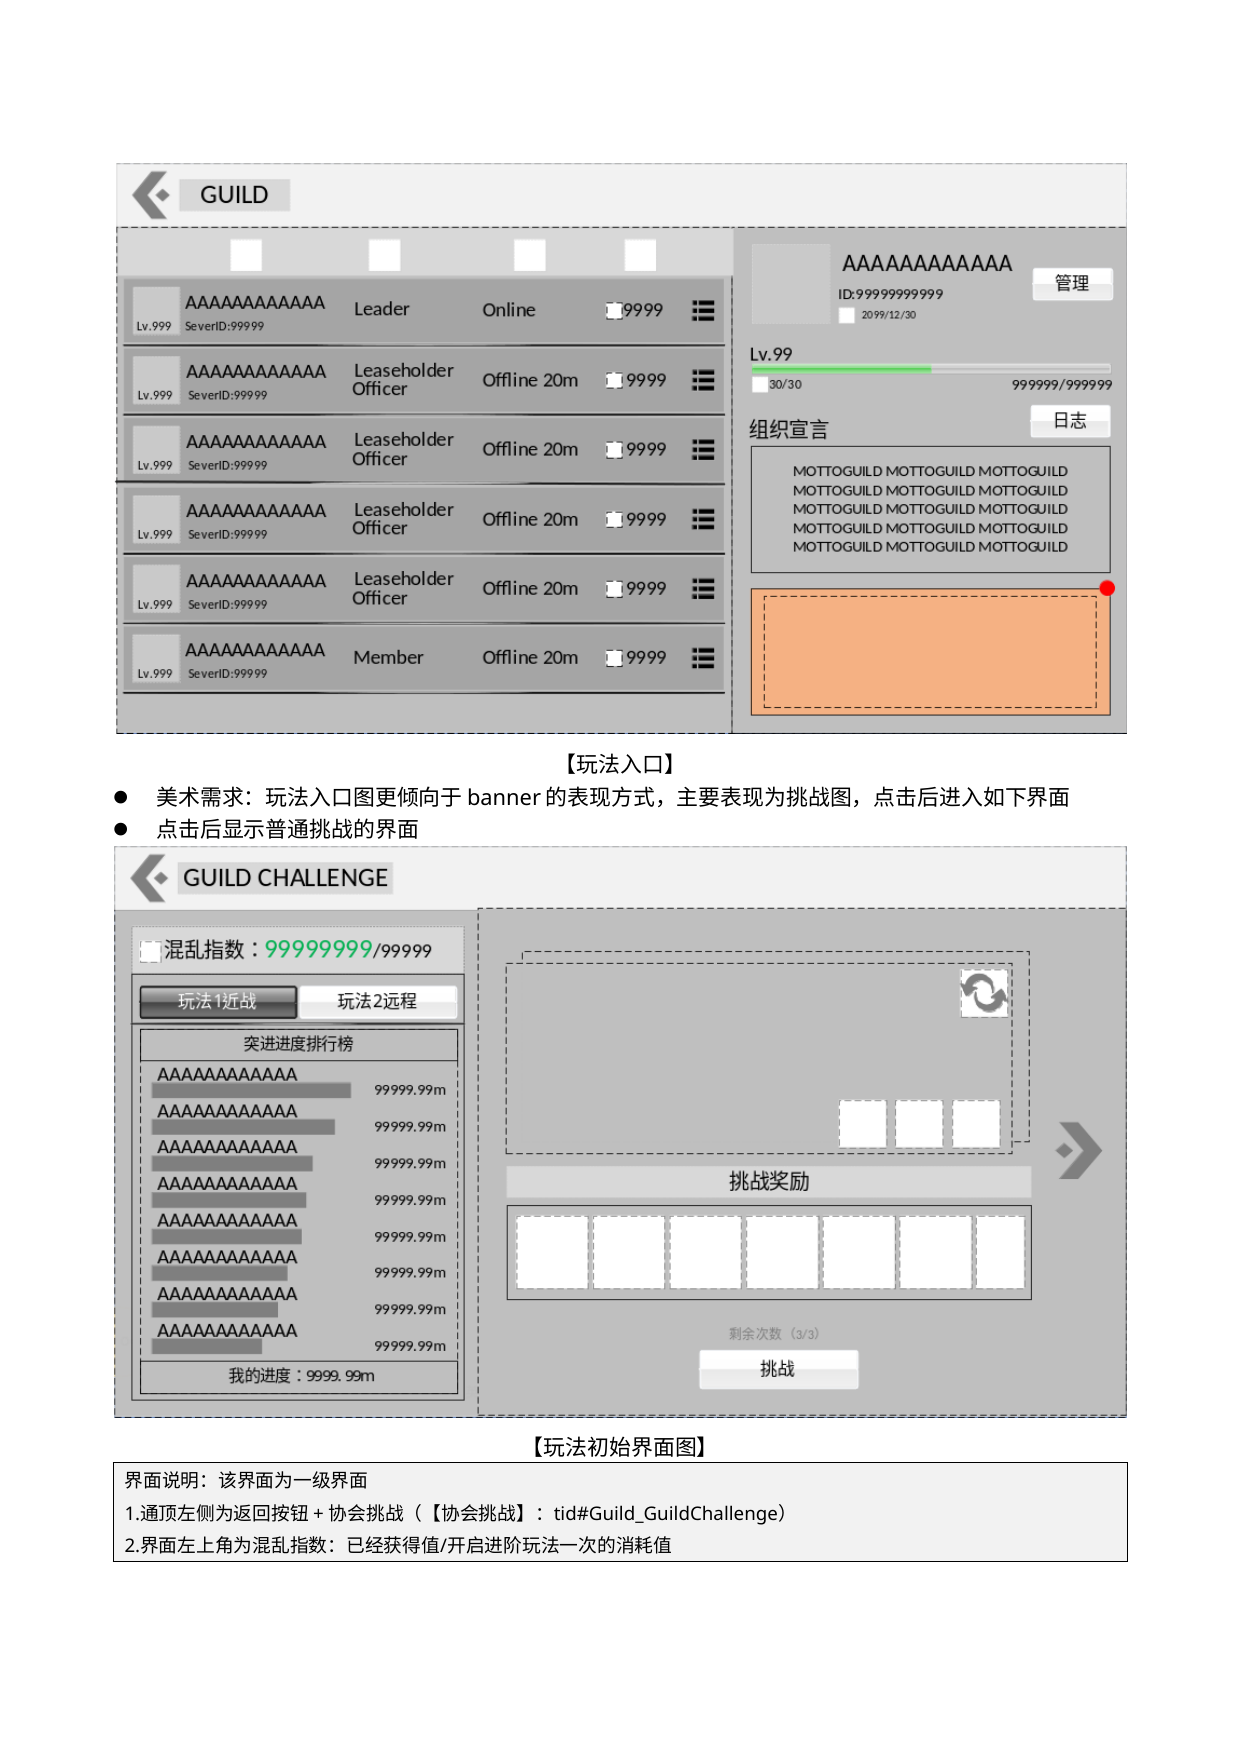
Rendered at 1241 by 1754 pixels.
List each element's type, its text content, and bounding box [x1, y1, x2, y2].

list 美术需求：玩法入口图更倾向于banner的表现方式，主要表现为挑战图，点击后进入如下界面 [112, 779, 1128, 812]
text 【玩法初始界面图】 [112, 1429, 1128, 1462]
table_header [114, 1463, 1127, 1561]
text 【玩法入口】 [112, 747, 1128, 779]
list 点击后显示普通挑战的界面 [112, 812, 1128, 844]
